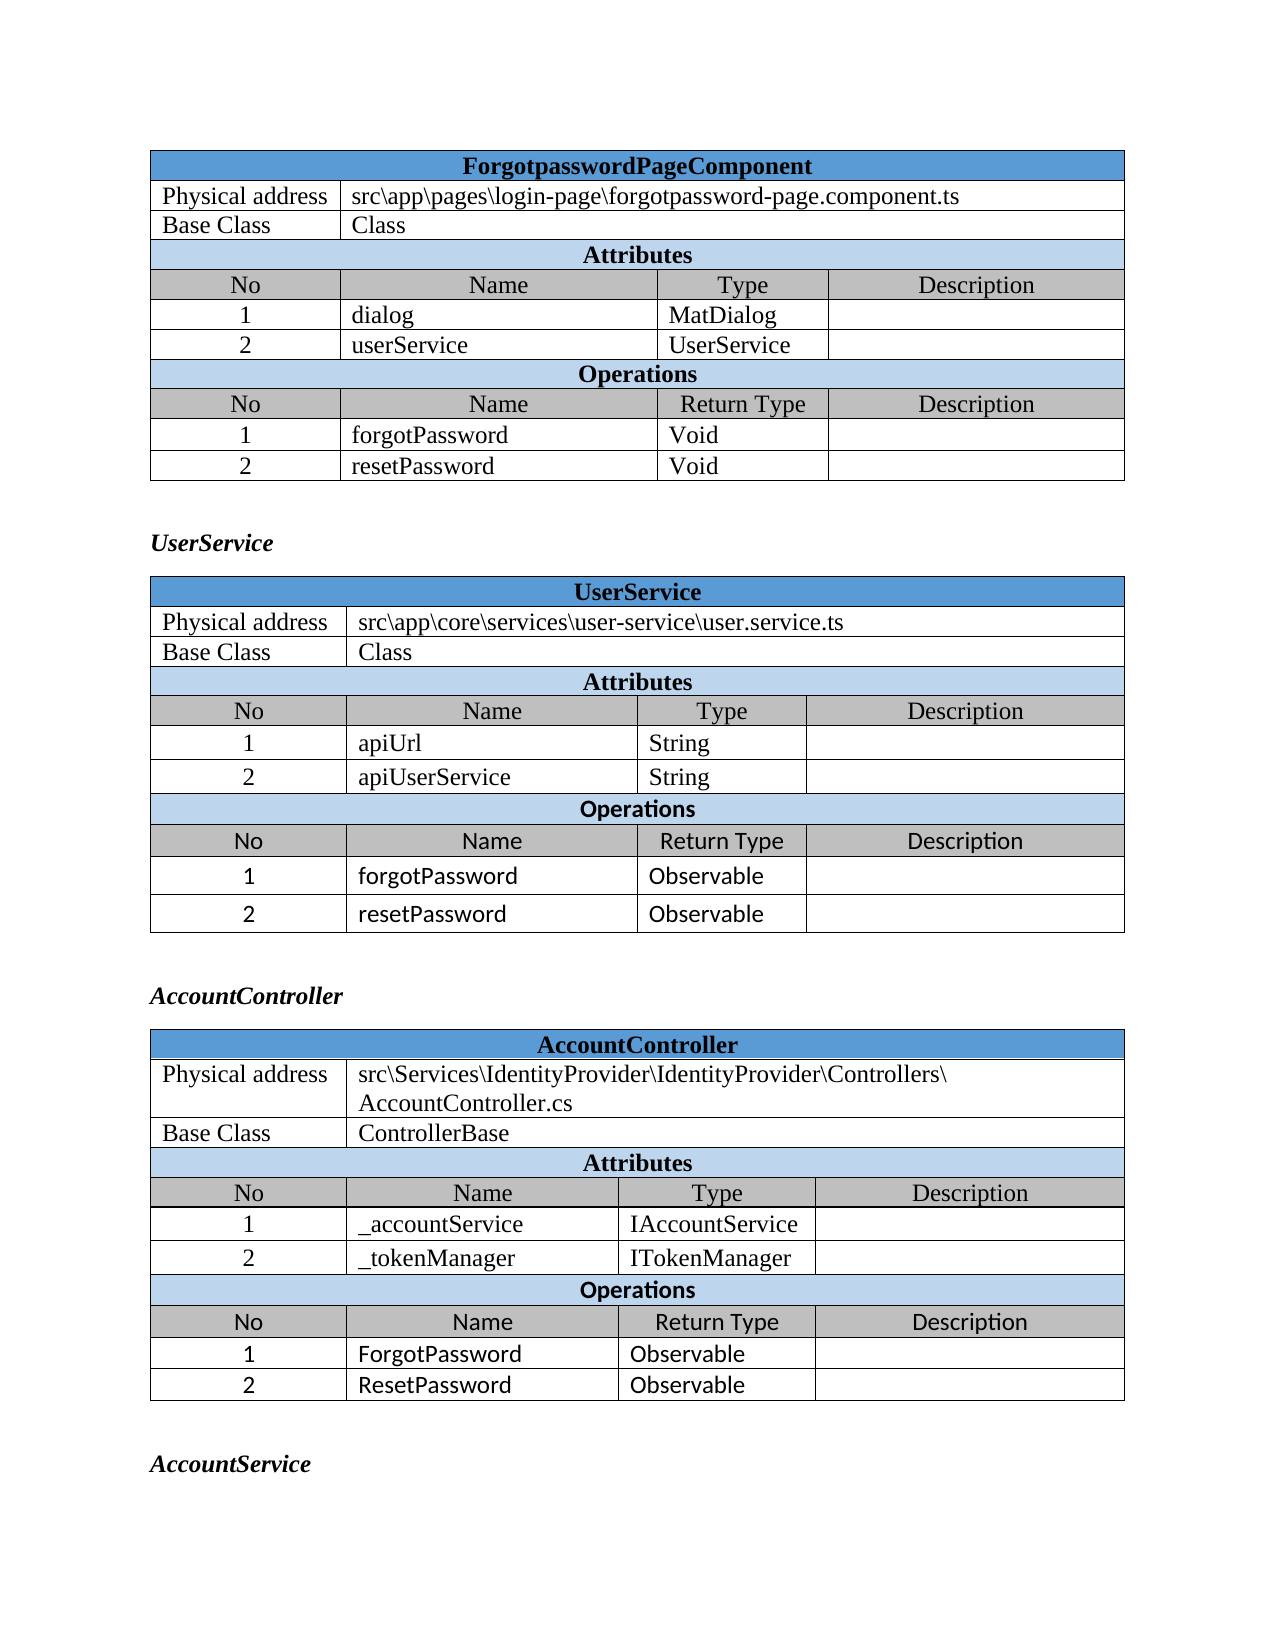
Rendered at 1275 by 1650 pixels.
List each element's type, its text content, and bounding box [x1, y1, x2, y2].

table_cell 1 [151, 857, 346, 894]
table_cell ControllerBase [347, 1118, 1124, 1147]
table_cell Observable [638, 857, 806, 894]
table_cell Observable [619, 1369, 815, 1400]
table_cell Return Type [619, 1306, 815, 1337]
table_cell Return Type [638, 825, 806, 856]
table_cell [816, 1208, 1124, 1240]
text AccountService [150, 1449, 1125, 1477]
table_cell src\Services\IdentityProvider\IdentityProvider\Controllers\ AccountController.cs [347, 1060, 1124, 1117]
table_cell [807, 760, 1124, 792]
table_cell _tokenManager [347, 1241, 618, 1274]
table_cell Operations [151, 360, 1124, 388]
table_cell resetPassword [347, 895, 637, 932]
table_cell Return Type [658, 389, 828, 418]
table_cell 1 [151, 1208, 346, 1240]
table_cell UserService [658, 330, 828, 358]
table_cell Type [658, 270, 828, 299]
table_cell [816, 1241, 1124, 1274]
table_cell 2 [151, 1241, 346, 1274]
text AccountController [150, 981, 1125, 1010]
table_cell Description [807, 825, 1124, 856]
table_cell 2 [151, 760, 346, 792]
table_cell Class [341, 211, 1124, 239]
table_cell apiUserService [347, 760, 637, 792]
table_cell ForgotPassword [347, 1338, 618, 1368]
table_cell IAccountService [619, 1208, 815, 1240]
table_cell String [638, 726, 806, 759]
table_cell [807, 895, 1124, 932]
table_header ForgotpasswordPageComponent [151, 151, 1124, 180]
table_cell Void [658, 451, 828, 480]
table_cell Observable [619, 1338, 815, 1368]
table_cell resetPassword [341, 451, 657, 480]
table_cell [829, 419, 1124, 450]
table_cell [829, 451, 1124, 480]
table_cell 1 [151, 419, 340, 450]
table_cell No [151, 270, 340, 299]
table_cell No [151, 389, 340, 418]
table_cell Operations [151, 794, 1124, 824]
table_cell 1 [151, 1338, 346, 1368]
table_cell Name [347, 825, 637, 856]
table_cell Name [347, 696, 637, 725]
table_cell Void [658, 419, 828, 450]
table_cell No [151, 1178, 346, 1206]
table_cell Description [807, 696, 1124, 725]
table_cell [816, 1369, 1124, 1400]
table_cell 2 [151, 330, 340, 358]
table_cell No [151, 696, 346, 725]
table_cell ResetPassword [347, 1369, 618, 1400]
table_cell String [638, 760, 806, 792]
table_cell 1 [151, 726, 346, 759]
table_cell [807, 726, 1124, 759]
table_cell 2 [151, 451, 340, 480]
table_cell Description [816, 1178, 1124, 1206]
table_cell Physical address [151, 607, 346, 636]
table_cell Description [816, 1306, 1124, 1337]
table_cell [829, 330, 1124, 358]
text UserService [150, 528, 1125, 557]
table_cell Observable [638, 895, 806, 932]
table_cell [816, 1338, 1124, 1368]
table_cell MatDialog [658, 300, 828, 329]
table_cell No [151, 825, 346, 856]
table_cell ITokenManager [619, 1241, 815, 1274]
table_cell userService [341, 330, 657, 358]
table_cell Name [341, 389, 657, 418]
table_cell dialog [341, 300, 657, 329]
table_cell Type [638, 696, 806, 725]
table_cell Class [347, 637, 1124, 666]
table_cell Description [829, 389, 1124, 418]
table_cell Base Class [151, 637, 346, 666]
table_cell Attributes [151, 1148, 1124, 1177]
table_cell forgotPassword [341, 419, 657, 450]
table_cell Description [829, 270, 1124, 299]
table_cell 2 [151, 895, 346, 932]
table_cell Type [619, 1178, 815, 1206]
table_cell Name [347, 1306, 618, 1337]
table_cell 2 [151, 1369, 346, 1400]
table_cell Physical address [151, 1060, 346, 1117]
table_cell Attributes [151, 667, 1124, 695]
table_header UserService [151, 577, 1124, 606]
table_cell Name [341, 270, 657, 299]
table_cell 1 [151, 300, 340, 329]
table_cell src\app\core\services\user-service\user.service.ts [347, 607, 1124, 636]
table_cell _accountService [347, 1208, 618, 1240]
table_cell Name [347, 1178, 618, 1206]
table_cell [807, 857, 1124, 894]
table_cell Operations [151, 1275, 1124, 1305]
table_cell src\app\pages\login-page\forgotpassword-page.component.ts [341, 181, 1124, 209]
table_header AccountController [151, 1030, 1124, 1058]
table_cell Attributes [151, 240, 1124, 269]
table_cell Physical address [151, 181, 340, 209]
table_cell Base Class [151, 1118, 346, 1147]
table_cell No [151, 1306, 346, 1337]
table_cell forgotPassword [347, 857, 637, 894]
table_cell apiUrl [347, 726, 637, 759]
table_cell Base Class [151, 211, 340, 239]
table_cell [829, 300, 1124, 329]
